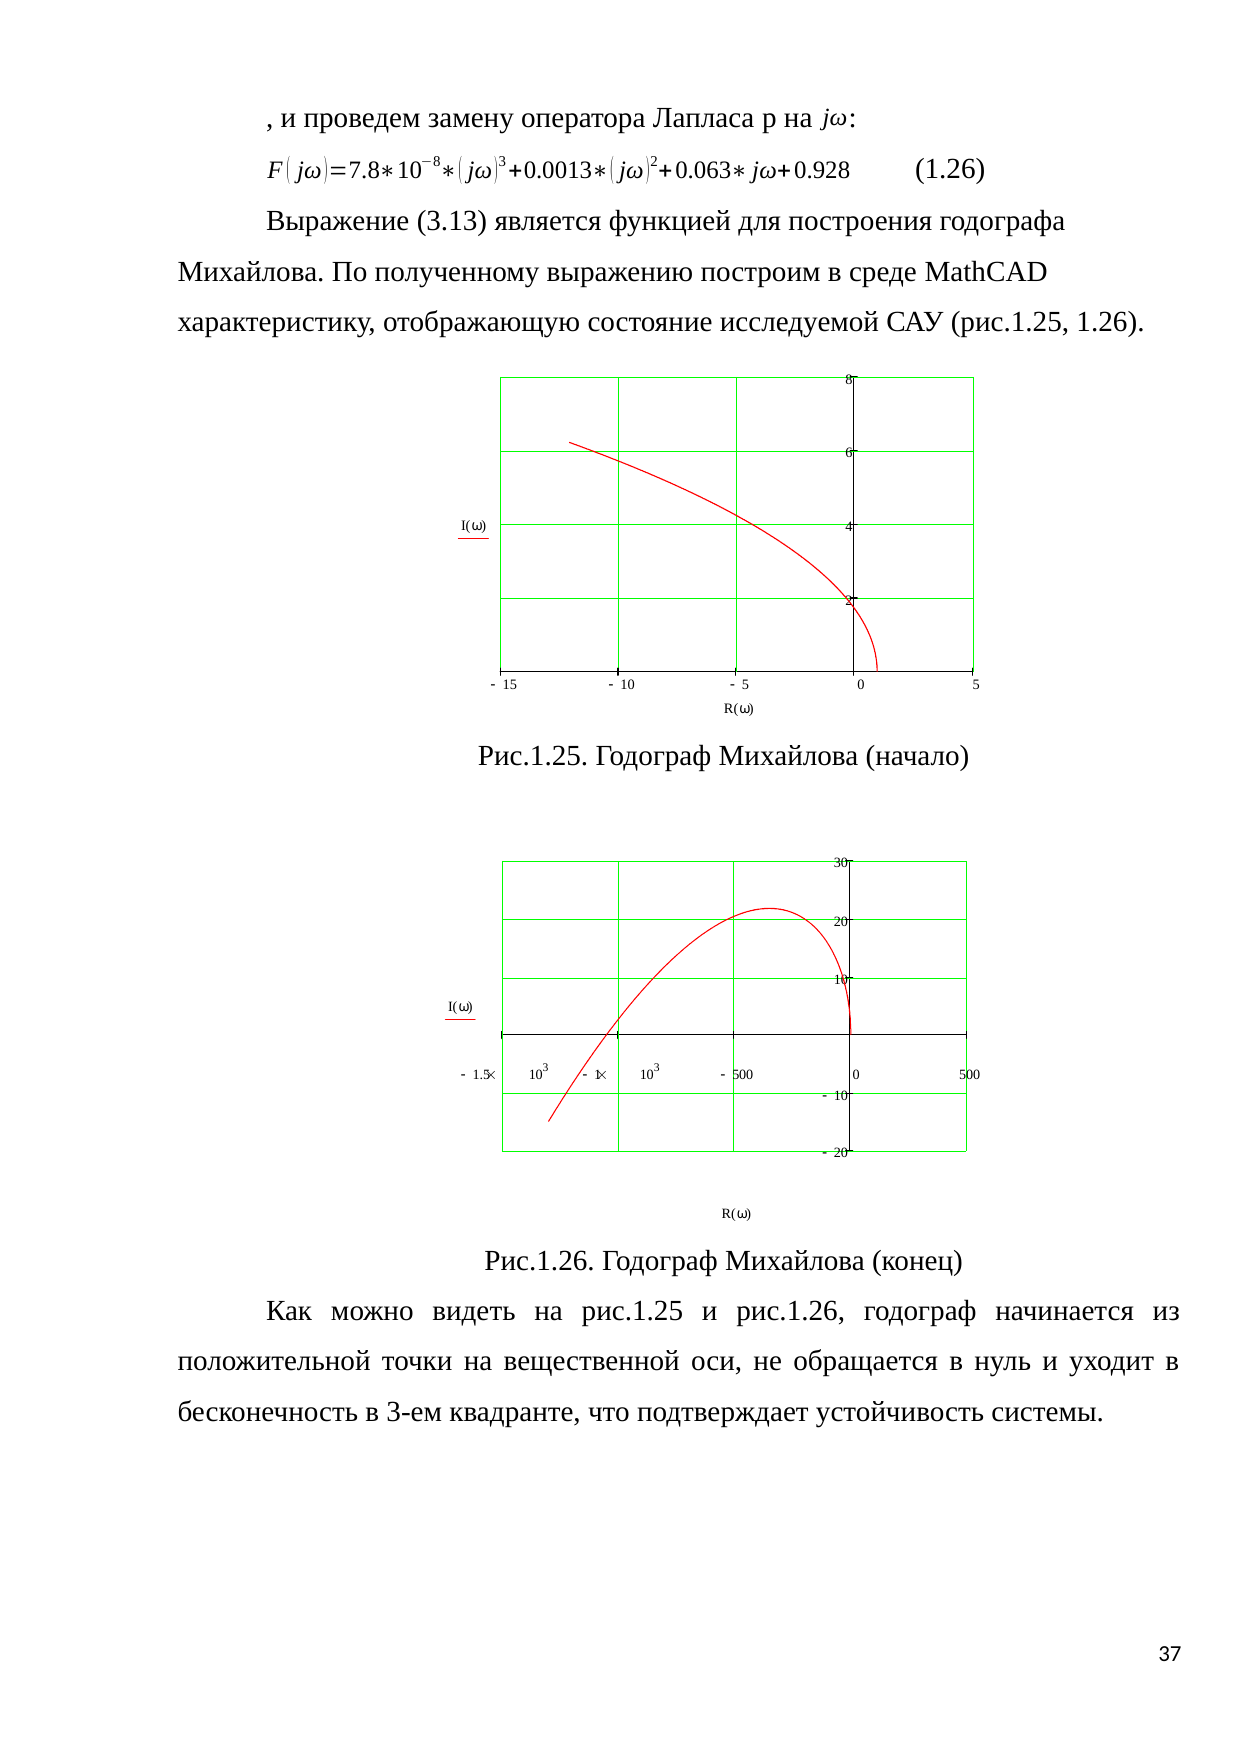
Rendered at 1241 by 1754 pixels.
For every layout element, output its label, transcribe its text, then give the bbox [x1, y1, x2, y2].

text , и проведем замену оператора Лапласа p на : [177, 100, 1181, 134]
text Рис.1.26. Годограф Михайлова (конец) [177, 1243, 1181, 1276]
text Рис.1.25. Годограф Михайлова (начало) [177, 738, 1181, 771]
text (1.26) [177, 151, 1181, 187]
text Выражение (3.13) является функцией для построения годографа Михайлова. По полученному выражению построим в среде MathCAD характеристику, отображающую состояние исследуемой САУ (рис.1.25, 1.26). [177, 203, 1181, 337]
text Как можно видеть на рис.1.25 и рис.1.26, годограф начинается из положительной точки на вещественной оси, не обращается в нуль и уходит в бесконечность в 3-ем квадранте, что подтверждает устойчивость системы. [177, 1293, 1181, 1427]
